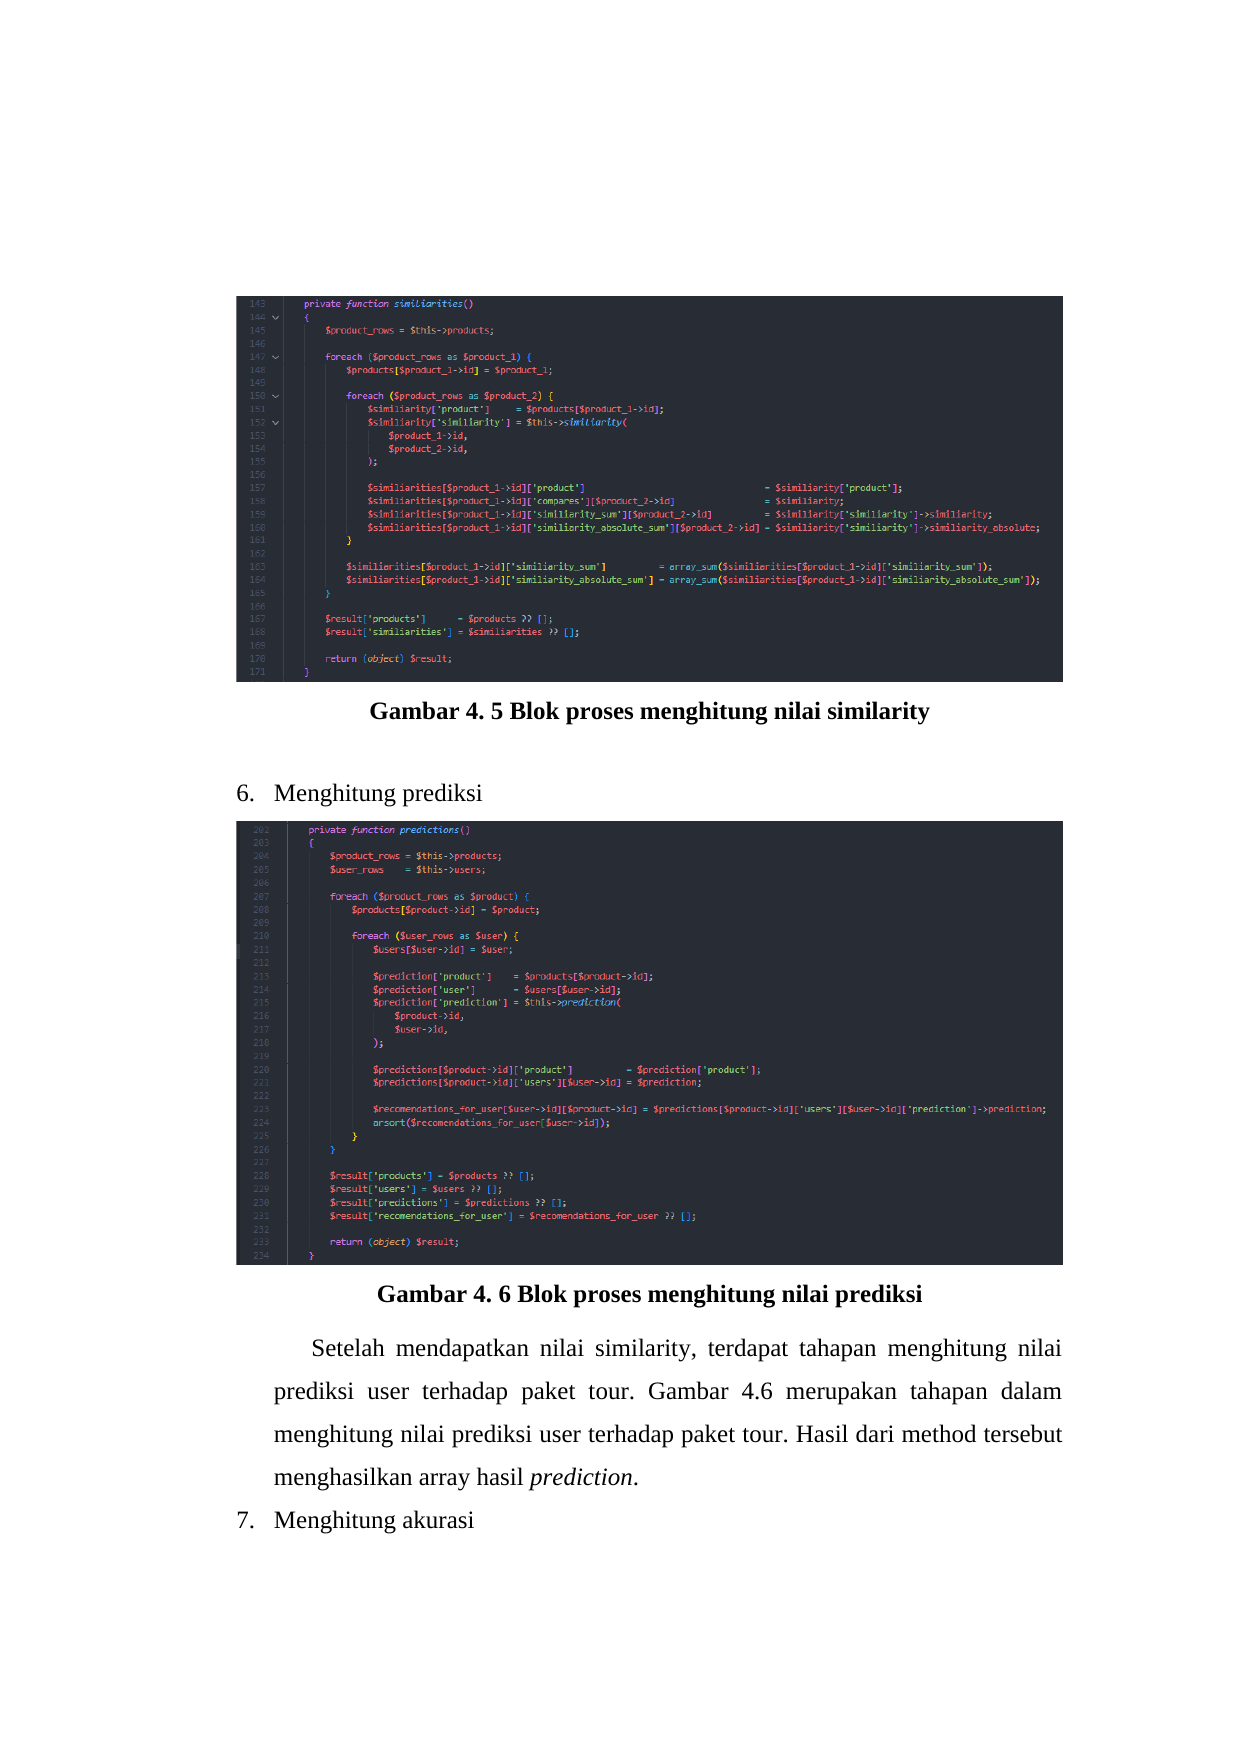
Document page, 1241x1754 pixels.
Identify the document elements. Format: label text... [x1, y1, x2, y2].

picture [236, 296, 1063, 682]
list Menghitung prediksi [236, 778, 1063, 807]
list Menghitung akurasi [236, 1505, 1063, 1534]
list Setelah mendapatkan nilai similarity, terdapat tahapan menghitung nilai prediksi user terhadap paket tour. Gambar 4.6 merupakan tahapan dalam menghitung nilai prediksi user terhadap paket tour. Hasil dari method tersebut menghasilkan array hasil prediction. [274, 1333, 1063, 1491]
picture [236, 821, 1063, 1265]
